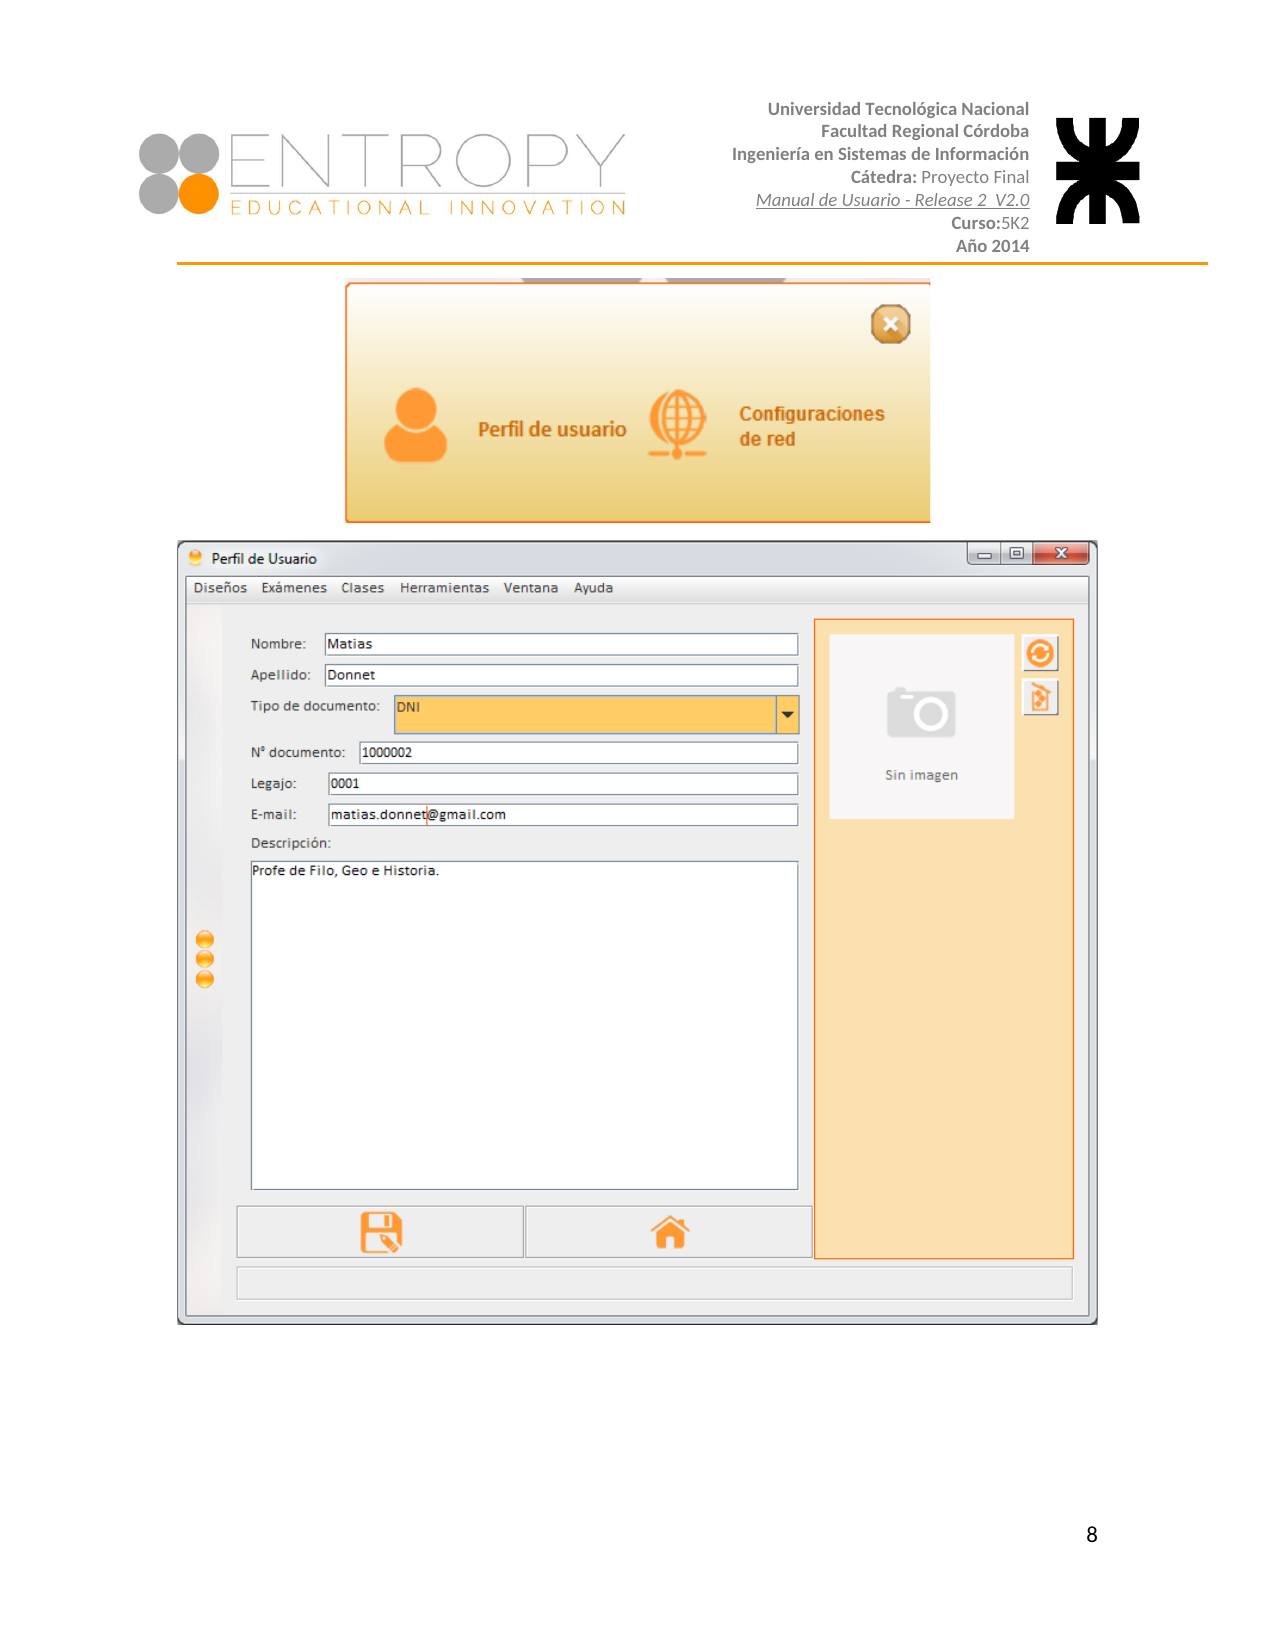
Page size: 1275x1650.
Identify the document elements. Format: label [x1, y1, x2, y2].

picture [122, 119, 643, 229]
picture [344, 278, 931, 523]
picture [177, 540, 1098, 1325]
